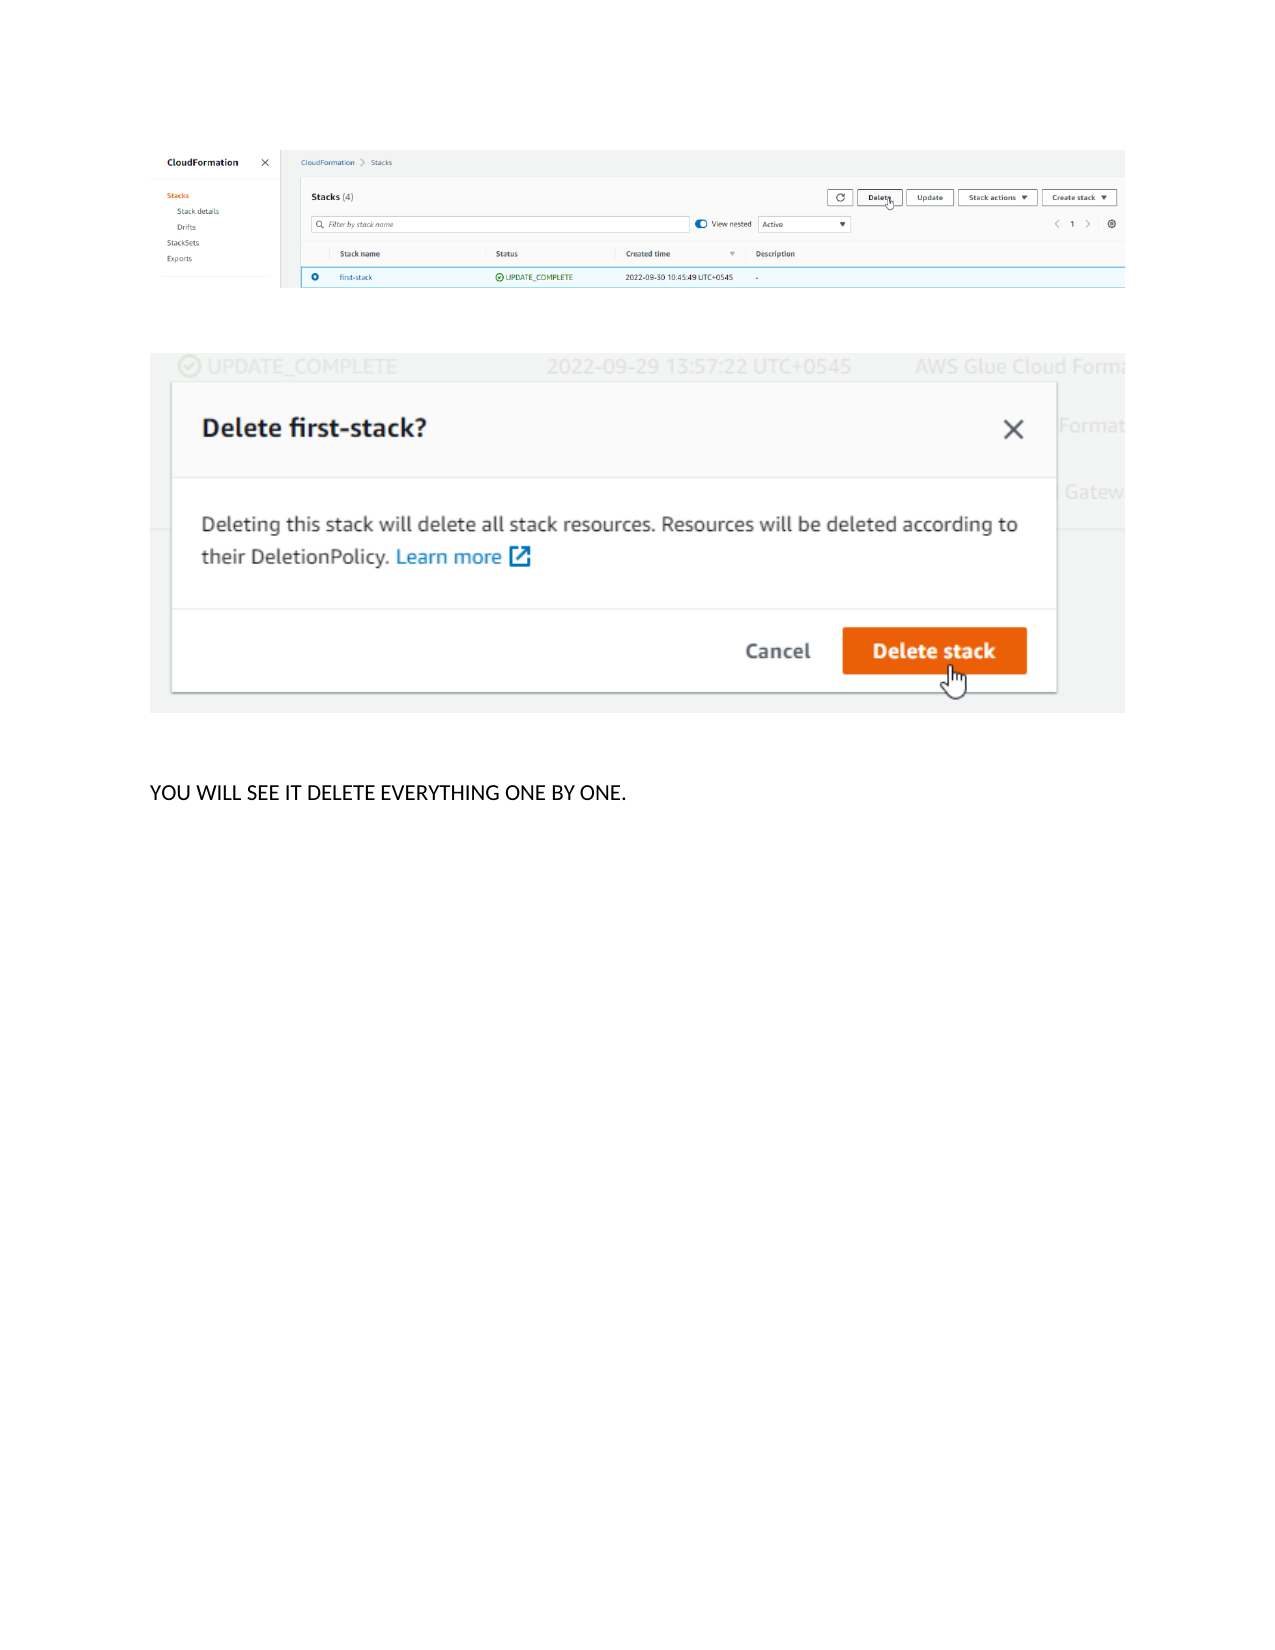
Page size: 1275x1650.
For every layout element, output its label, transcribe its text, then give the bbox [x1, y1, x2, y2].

picture [150, 353, 1125, 713]
text YOU WILL SEE IT DELETE EVERYTHING ONE BY ONE. [150, 778, 1125, 806]
picture [150, 150, 1125, 288]
